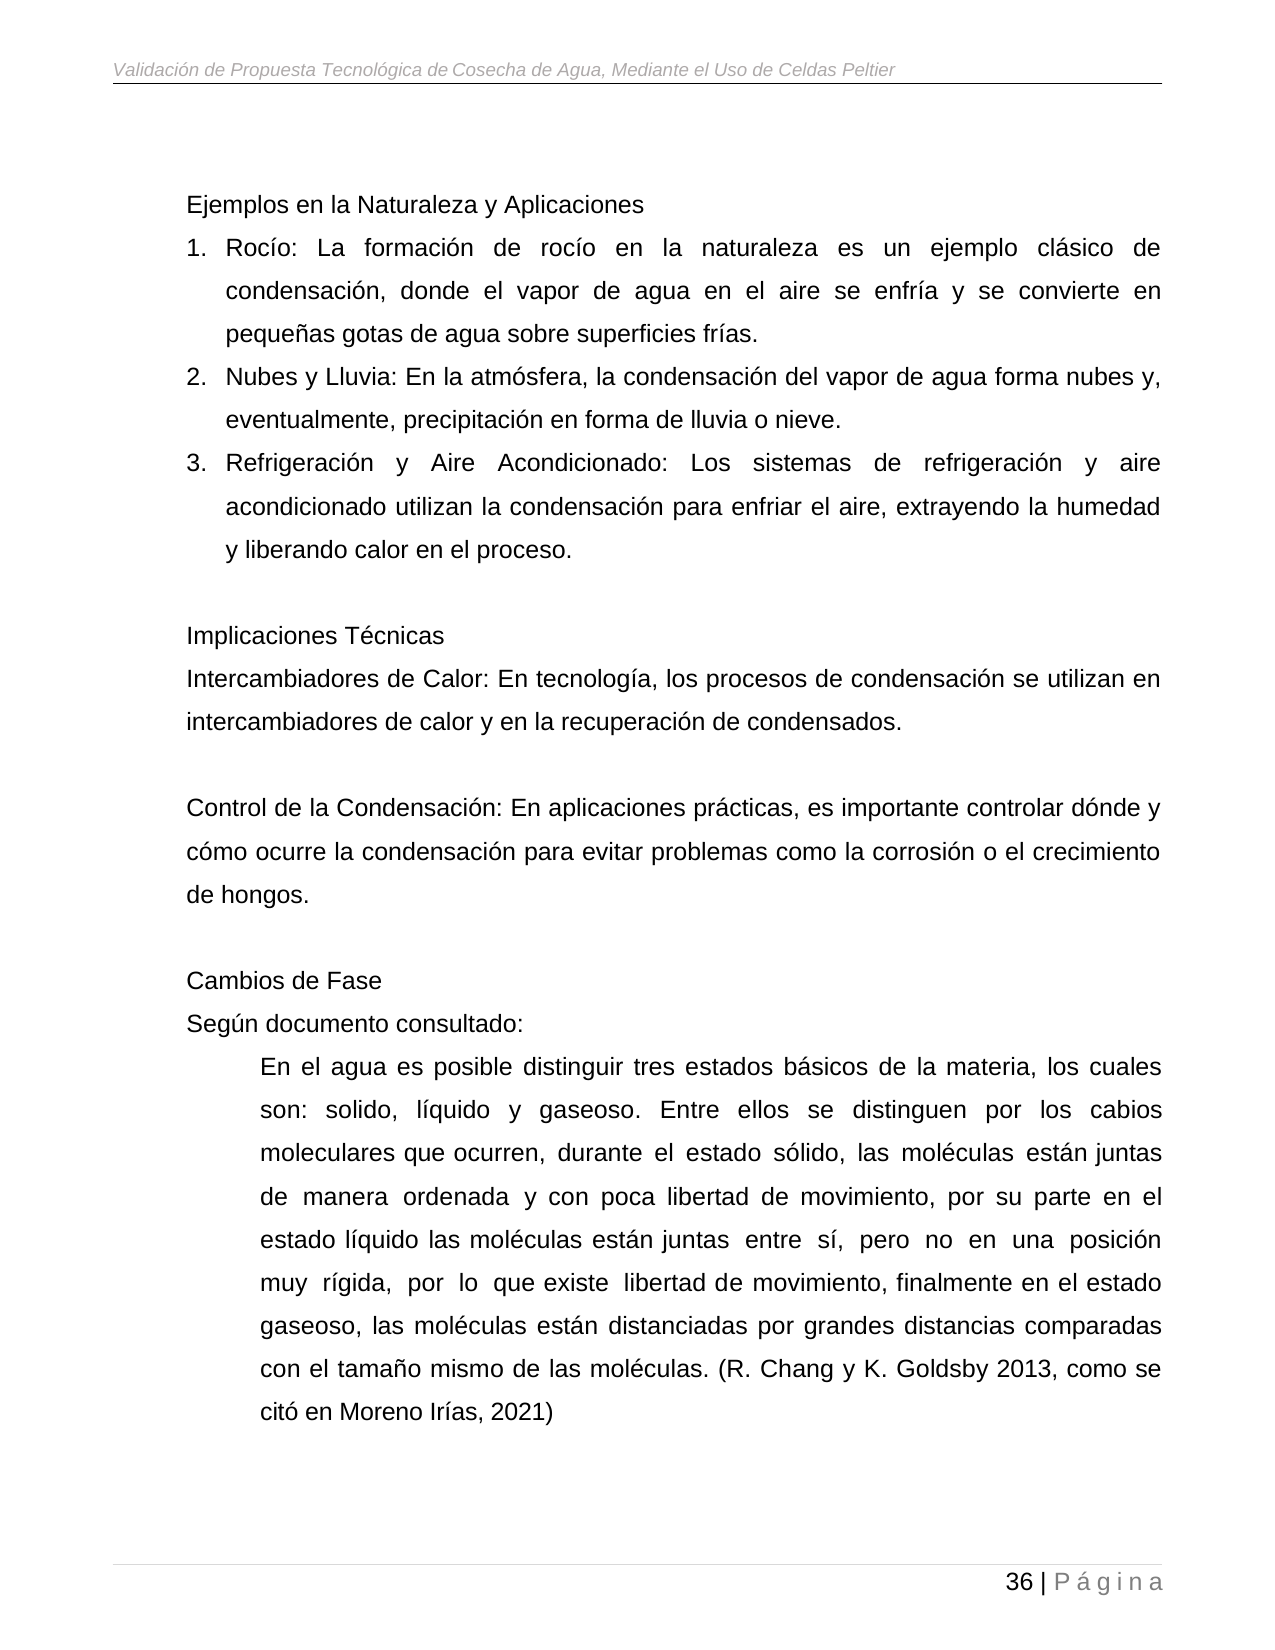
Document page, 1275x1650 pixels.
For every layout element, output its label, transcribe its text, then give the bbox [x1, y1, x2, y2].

list Refrigeración y Aire Acondicionado: Los sistemas de refrigeración y aire acondicionado utilizan la condensación para enfriar el aire, extrayendo la humedad y liberando calor en el proceso. [186, 448, 1162, 563]
text Intercambiadores de Calor: En tecnología, los procesos de condensación se utilizan en intercambiadores de calor y en la recuperación de condensados. [186, 664, 1162, 736]
text Implicaciones Técnicas [186, 621, 1162, 650]
list Nubes y Lluvia: En la atmósfera, la condensación del vapor de agua forma nubes y, eventualmente, precipitación en forma de lluvia o nieve. [186, 362, 1162, 434]
text Cambios de Fase [186, 966, 1162, 995]
list Rocío: La formación de rocío en la naturaleza es un ejemplo clásico de condensación, donde el vapor de agua en el aire se enfría y se convierte en pequeñas gotas de agua sobre superficies frías. [186, 233, 1162, 348]
text En el agua es posible distinguir tres estados básicos de la materia, los cuales son: solido, líquido y gaseoso. Entre ellos se distinguen por los cabios moleculares que ocurren, durante el estado sólido, las moléculas están juntas de manera ordenada y con poca libertad de movimiento, por su parte en el estado líquido las moléculas están juntas entre sí, pero no en una posición muy rígida, por lo que existe libertad de movimiento, finalmente en el estado gaseoso, las moléculas están distanciadas por grandes distancias comparadas con el tamaño mismo de las moléculas. (R. Chang y K. Goldsby 2013, como se citó en Moreno Irías, 2021) [260, 1052, 1162, 1426]
text Según documento consultado: [186, 1009, 1162, 1038]
text Control de la Condensación: En aplicaciones prácticas, es importante controlar dónde y cómo ocurre la condensación para evitar problemas como la corrosión o el crecimiento de hongos. [186, 793, 1162, 908]
text Ejemplos en la Naturaleza y Aplicaciones [186, 190, 1162, 218]
